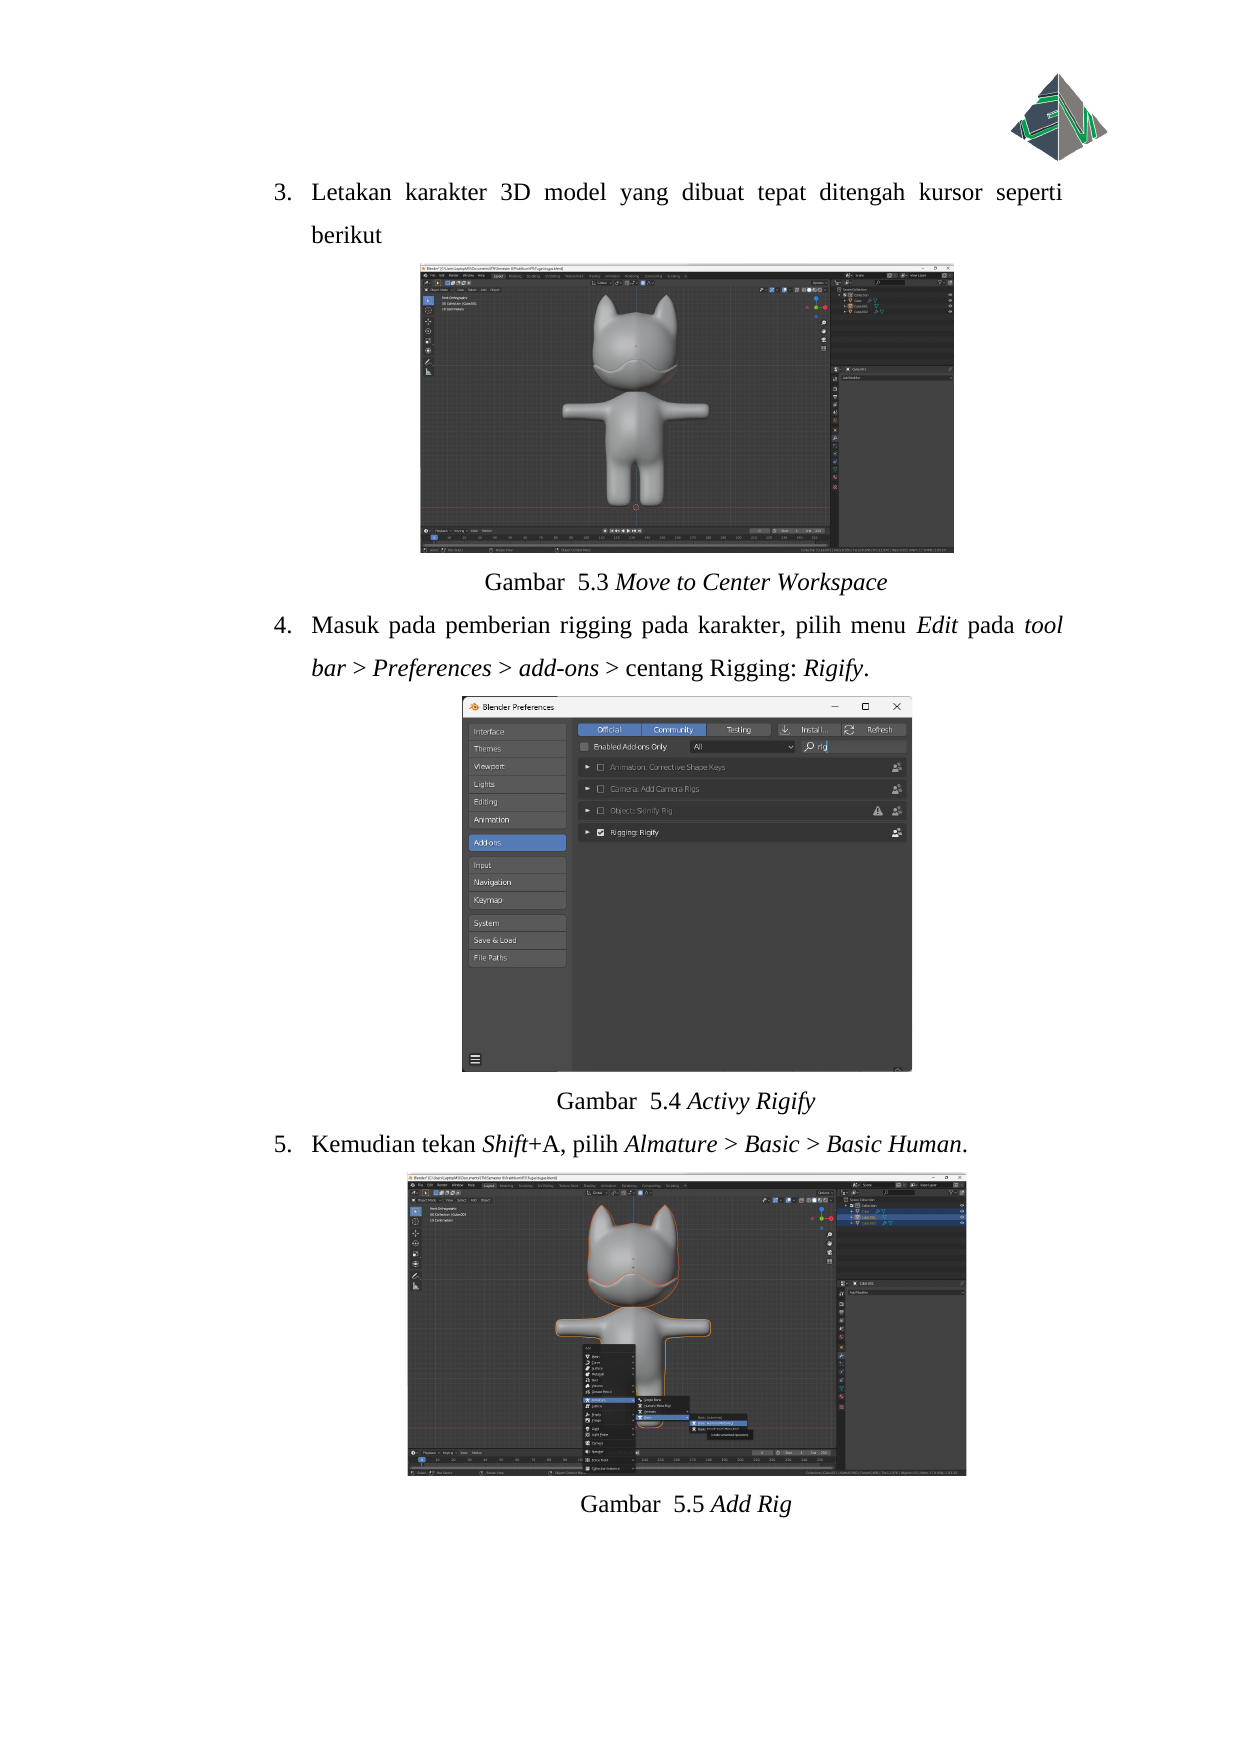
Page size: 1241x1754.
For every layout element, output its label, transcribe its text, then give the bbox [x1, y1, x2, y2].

picture [420, 263, 954, 553]
picture [462, 696, 913, 1072]
subtitle 5.5 Add Rig [311, 1489, 1063, 1518]
list Letakan karakter 3D model yang dibuat tepat ditengah kursor seperti berikut [274, 177, 1063, 249]
list Kemudian tekan Shift+A, pilih Almature > Basic > Basic Human. [274, 1129, 1063, 1158]
subtitle 5.3 Move to Center Workspace [311, 567, 1063, 596]
subtitle 5.4 Activy Rigify [311, 1086, 1063, 1115]
picture [1010, 73, 1108, 161]
list Masuk pada pemberian rigging pada karakter, pilih menu Edit pada tool bar > Preferences > add-ons > centang Rigging: Rigify. [274, 610, 1063, 682]
picture [407, 1172, 967, 1476]
